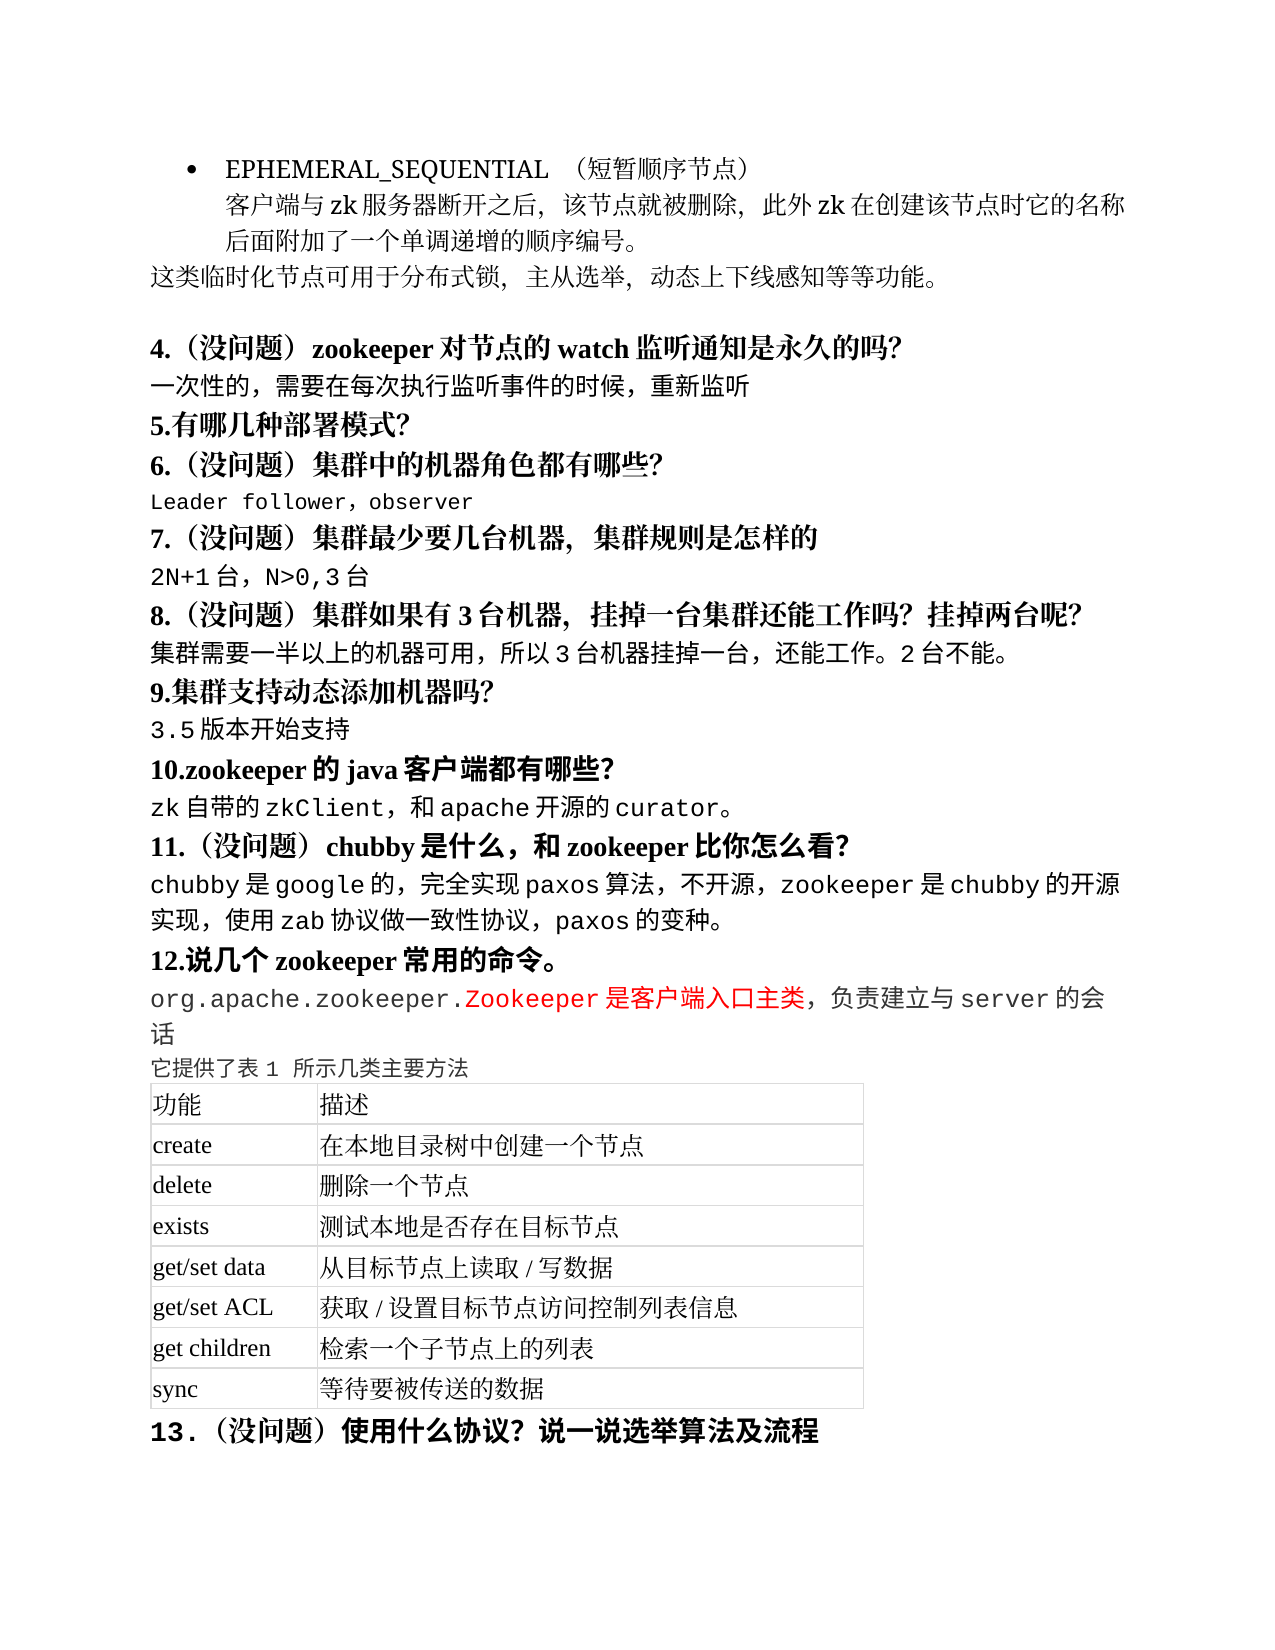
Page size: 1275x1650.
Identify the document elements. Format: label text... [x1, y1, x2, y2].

text Leader follower，observer [150, 484, 1125, 516]
list EPHEMERAL_SEQUENTIAL （短暂顺序节点） [187, 150, 1125, 186]
table_cell 删除一个节点 [318, 1166, 863, 1204]
table_cell sync [152, 1369, 317, 1408]
text 9.集群支持动态添加机器吗？ [150, 669, 1125, 710]
text 7.（没问题）集群最少要几台机器，集群规则是怎样的 [150, 516, 1125, 556]
table_cell get/set data [152, 1247, 317, 1286]
text chubby是google的，完全实现paxos算法，不开源，zookeeper是chubby的开源实现，使用zab协议做一致性协议，paxos的变种。 [150, 864, 1125, 937]
table_cell exists [152, 1206, 317, 1245]
text 13.（没问题）使用什么协议？说一说选举算法及流程 [150, 1409, 1125, 1450]
text 4.（没问题）zookeeper对节点的watch监听通知是永久的吗？ [150, 326, 1125, 367]
text 这类临时化节点可用于分布式锁，主从选举，动态上下线感知等等功能。 [150, 258, 1125, 294]
table_cell 获取 / 设置目标节点访问控制列表信息 [318, 1287, 863, 1326]
text 一次性的，需要在每次执行监听事件的时候，重新监听 [150, 367, 1125, 403]
text 它提供了表 1 所示几类主要方法 [150, 1051, 1125, 1083]
table_cell 检索一个子节点上的列表 [318, 1328, 863, 1367]
table_cell 测试本地是否存在目标节点 [318, 1206, 863, 1245]
text 3.5版本开始支持 [150, 710, 1125, 746]
text 8.（没问题）集群如果有3台机器，挂掉一台集群还能工作吗？挂掉两台呢？ [150, 593, 1125, 633]
text 11.（没问题）chubby是什么，和zookeeper比你怎么看？ [150, 824, 1125, 864]
text org.apache.zookeeper.Zookeeper是客户端入口主类，负责建立与server的会话 [150, 978, 1125, 1051]
table_header 功能 [152, 1084, 317, 1123]
table_cell get children [152, 1328, 317, 1367]
text 12.说几个zookeeper常用的命令。 [150, 937, 1125, 978]
text 6.（没问题）集群中的机器角色都有哪些？ [150, 443, 1125, 484]
table_cell create [152, 1125, 317, 1164]
table_cell 在本地目录树中创建一个节点 [318, 1125, 863, 1164]
text 客户端与zk服务器断开之后，该节点就被删除，此外zk在创建该节点时它的名称后面附加了一个单调递增的顺序编号。 [225, 186, 1125, 258]
text 5.有哪几种部署模式？ [150, 403, 1125, 443]
table_cell 从目标节点上读取 / 写数据 [318, 1247, 863, 1286]
table_header 描述 [318, 1084, 863, 1123]
text 10.zookeeper的java客户端都有哪些？ [150, 746, 1125, 787]
table_cell 等待要被传送的数据 [318, 1369, 863, 1408]
table_cell delete [152, 1166, 317, 1204]
table_cell get/set ACL [152, 1287, 317, 1326]
text 2N+1台，N>0,3台 [150, 556, 1125, 593]
text zk自带的zkClient，和apache开源的curator。 [150, 787, 1125, 824]
text 集群需要一半以上的机器可用，所以3台机器挂掉一台，还能工作。2台不能。 [150, 633, 1125, 669]
